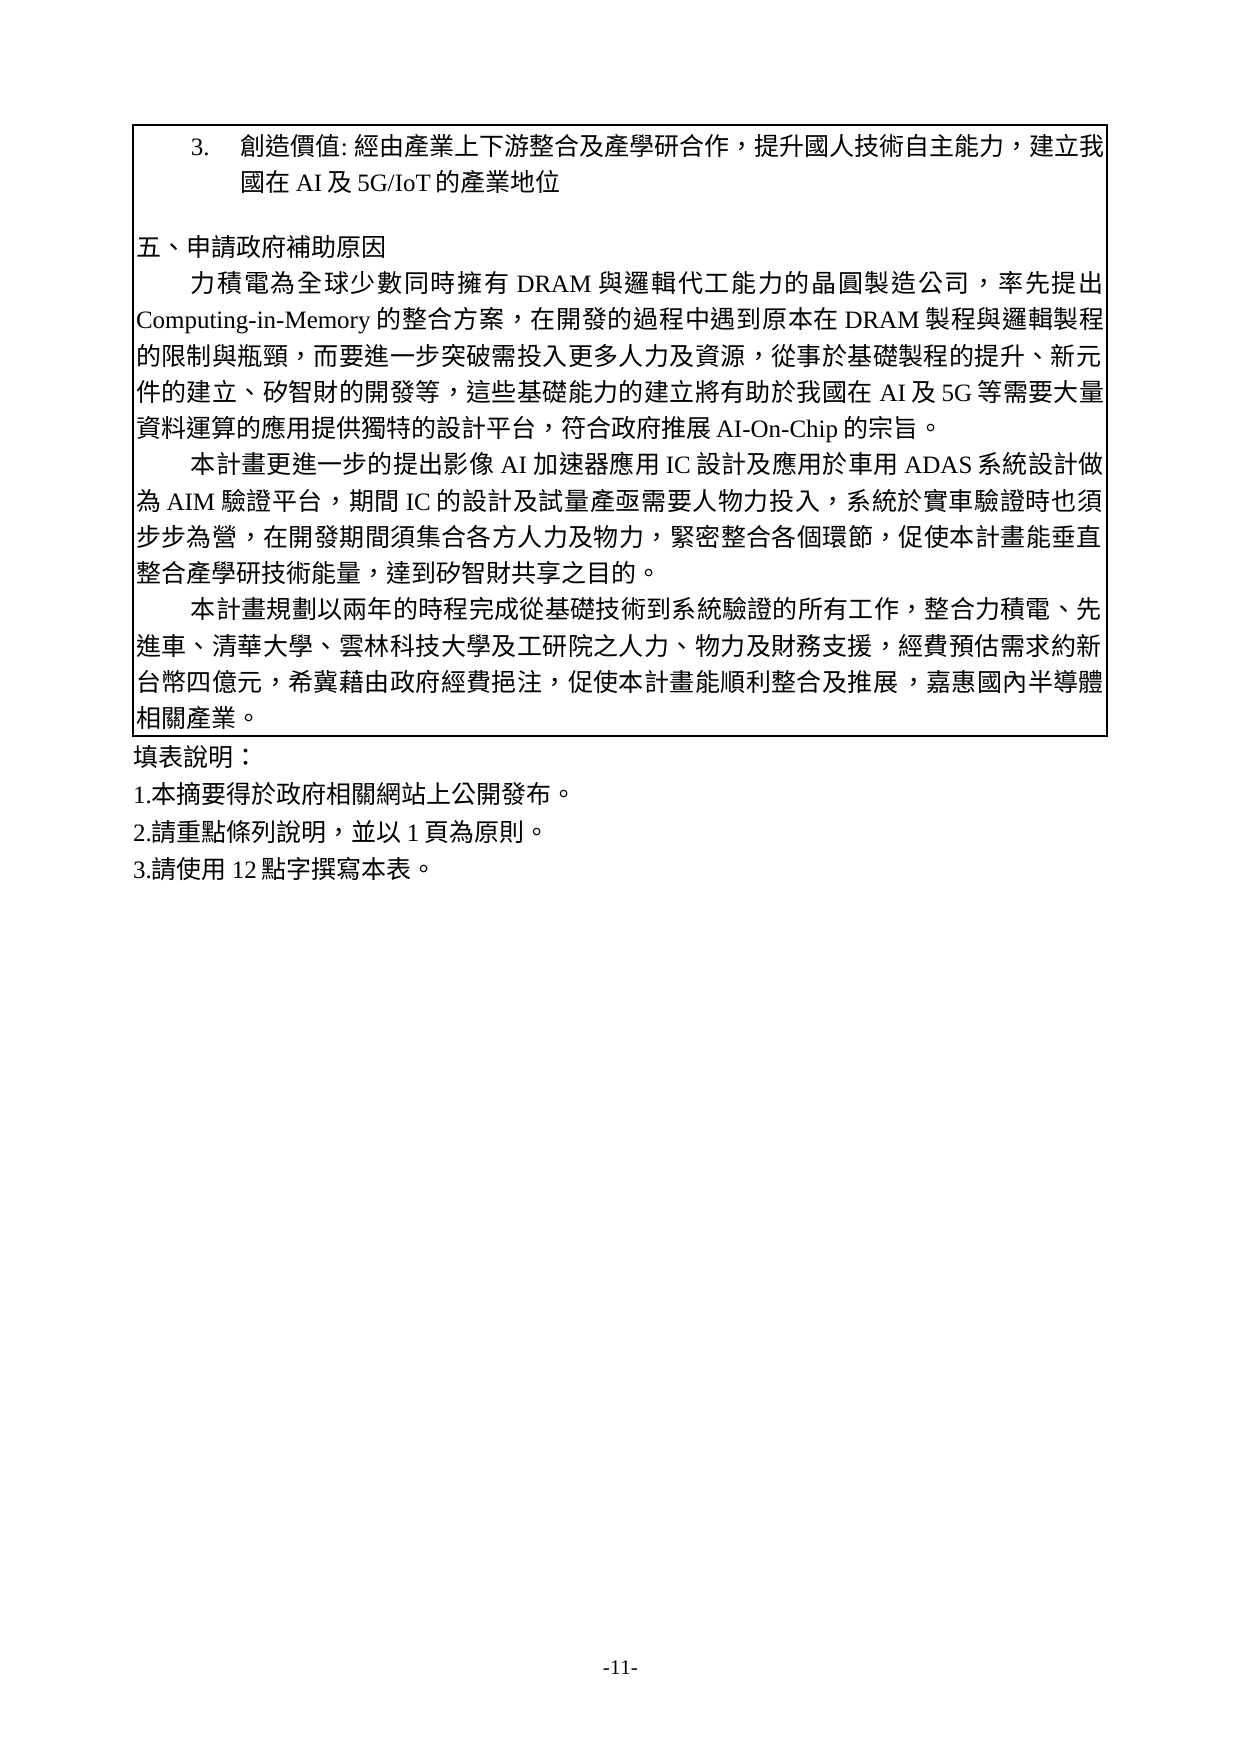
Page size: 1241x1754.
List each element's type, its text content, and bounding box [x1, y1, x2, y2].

text 3.請使用12點字撰寫本表。 [133, 848, 1107, 886]
text 填表說明： [133, 737, 1107, 773]
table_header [134, 126, 1106, 735]
text 1.本摘要得於政府相關網站上公開發布。 [133, 773, 1107, 811]
text 2.請重點條列說明，並以1頁為原則。 [133, 811, 1107, 848]
